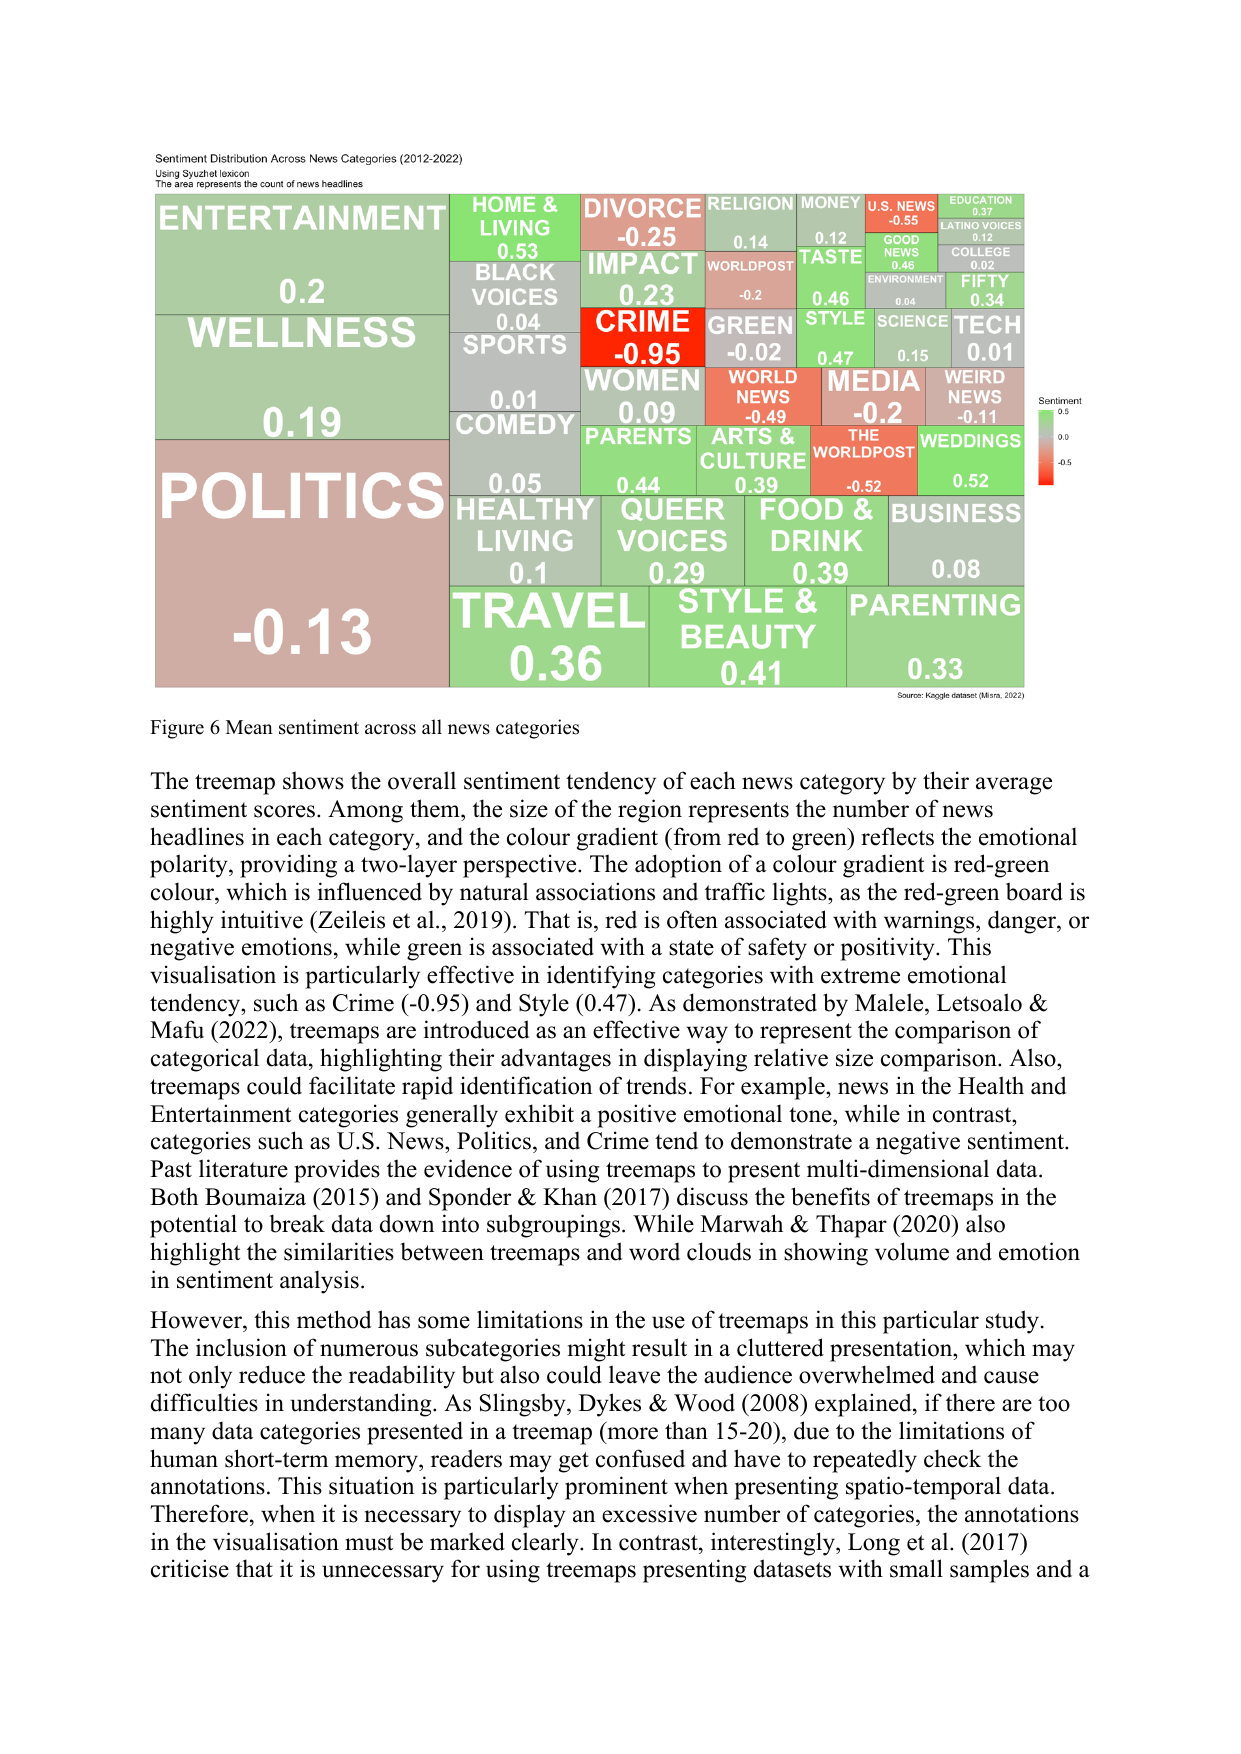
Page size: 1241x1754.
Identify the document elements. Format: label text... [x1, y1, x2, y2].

picture [150, 150, 1091, 704]
text The treemap shows the overall sentiment tendency of each news category by their average sentiment scores. Among them, the size of the region represents the number of news headlines in each category, and the colour gradient (from red to green) reflects the emotional polarity, providing a two-layer perspective. The adoption of a colour gradient is red-green colour, which is influenced by natural associations and traffic lights, as the red-green board is highly intuitive (Zeileis et al., 2019). That is, red is often associated with warnings, danger, or negative emotions, while green is associated with a state of safety or positivity. This visualisation is particularly effective in identifying categories with extreme emotional tendency, such as Crime (-0.95) and Style (0.47). As demonstrated by Malele, Letsoalo & Mafu (2022), treemaps are introduced as an effective way to represent the comparison of categorical data, highlighting their advantages in displaying relative size comparison. Also, treemaps could facilitate rapid identification of trends. For example, news in the Health and Entertainment categories generally exhibit a positive emotional tone, while in contrast, categories such as U.S. News, Politics, and Crime tend to demonstrate a negative sentiment. Past literature provides the evidence of using treemaps to present multi-dimensional data. Both Boumaiza (2015) and Sponder & Khan (2017) discuss the benefits of treemaps in the potential to break data down into subgroupings. While Marwah & Thapar (2020) also highlight the similarities between treemaps and word clouds in showing volume and emotion in sentiment analysis. [150, 767, 1090, 1294]
text Figure 6 Mean sentiment across all news categories [150, 716, 1090, 739]
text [150, 1306, 1090, 1583]
